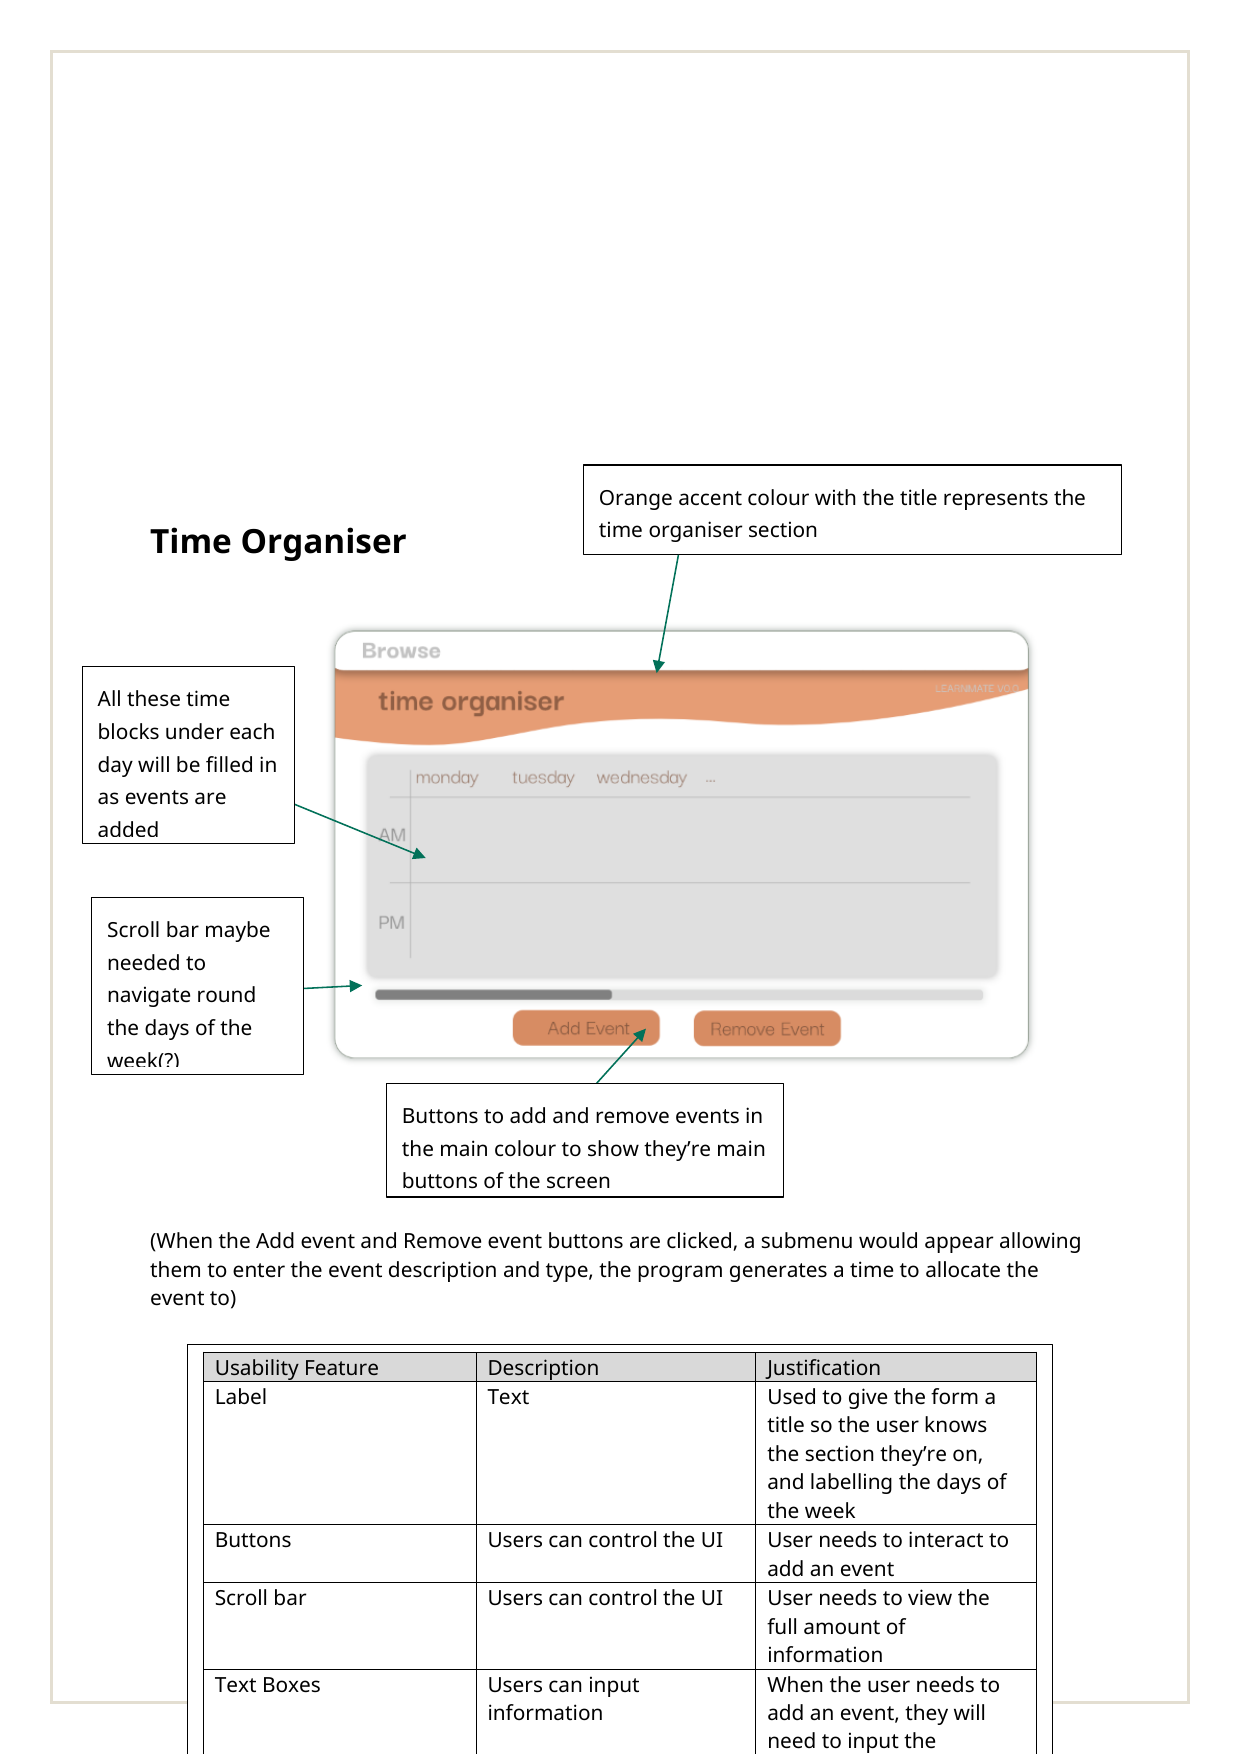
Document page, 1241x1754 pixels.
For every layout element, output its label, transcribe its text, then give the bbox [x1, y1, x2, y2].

picture [312, 619, 1056, 1073]
text Time Organiser [150, 518, 677, 563]
text (When the Add event and Remove event buttons are clicked, a submenu would appear allowing them to enter the event description and type, the program generates a time to allocate the event to) [150, 1027, 1090, 1312]
